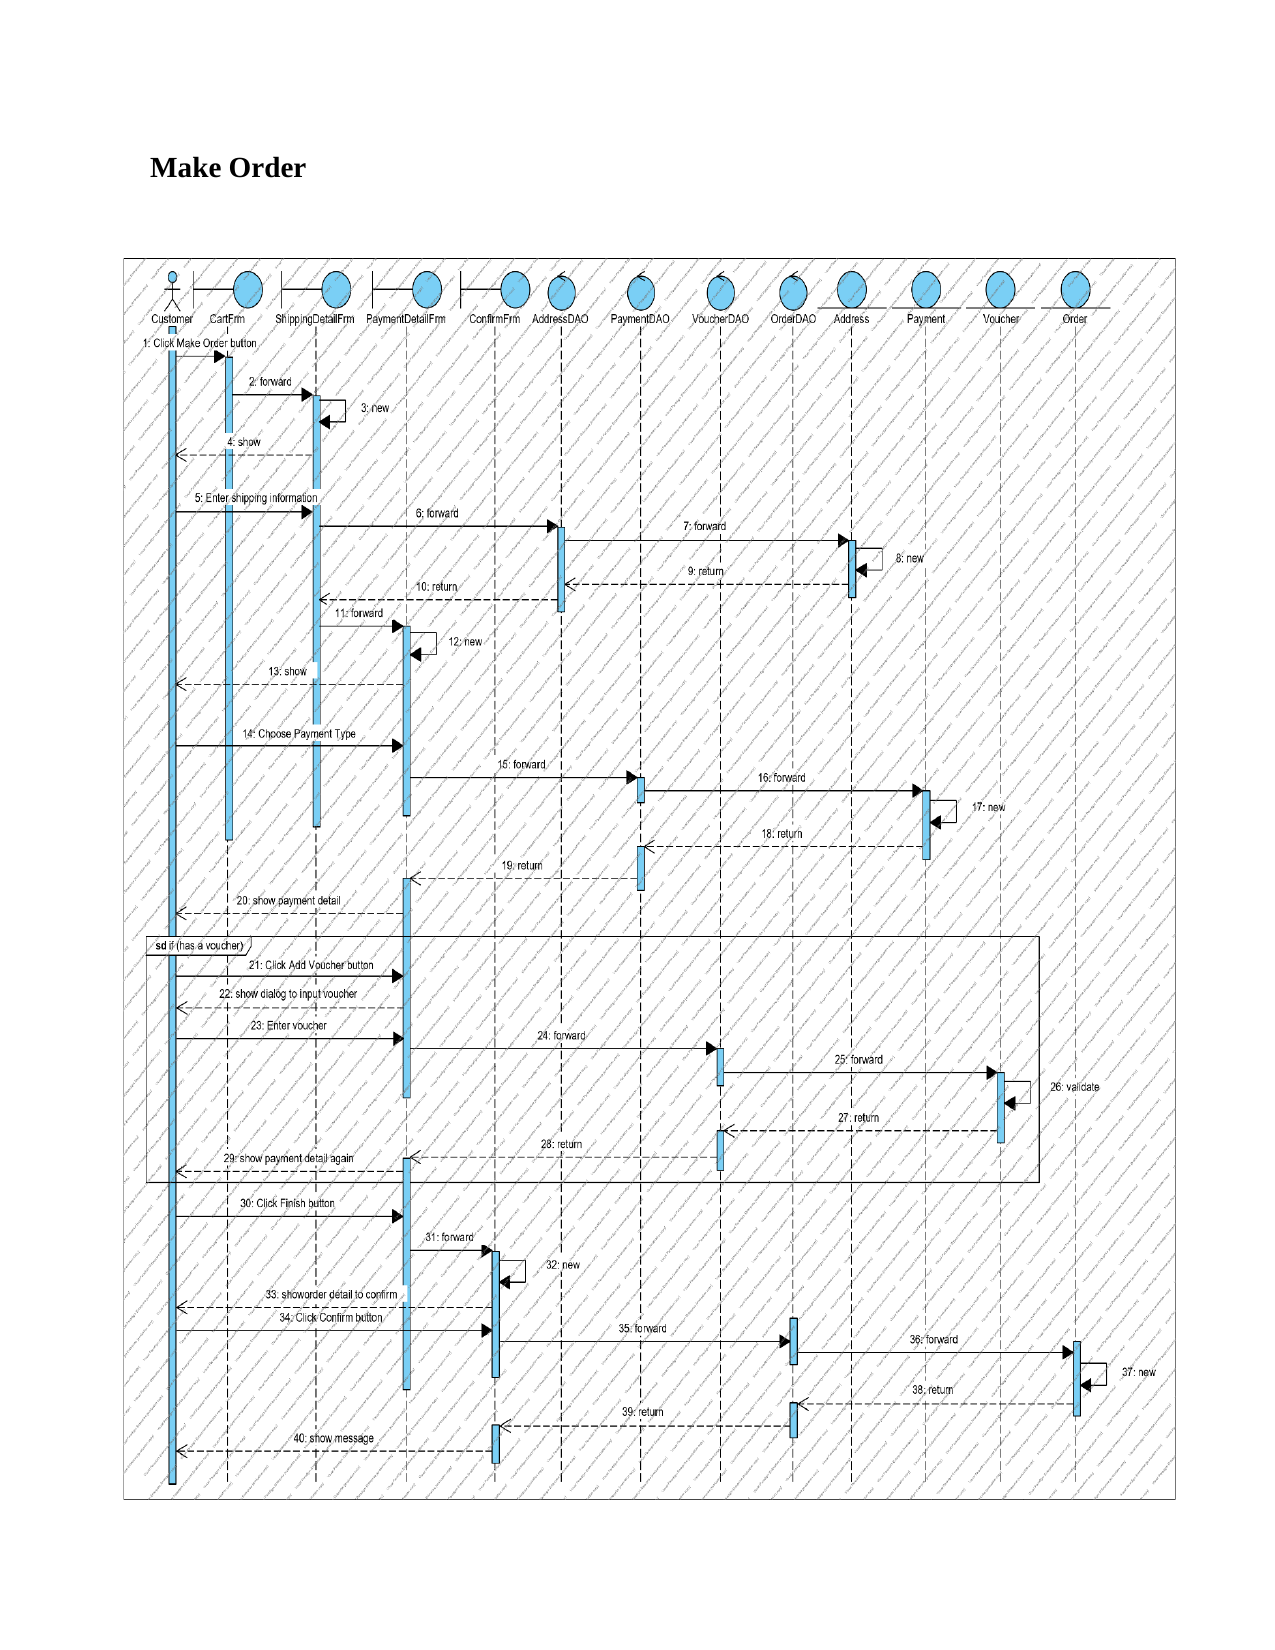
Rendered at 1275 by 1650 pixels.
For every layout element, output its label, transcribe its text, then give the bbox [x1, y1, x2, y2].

text Make Order [150, 150, 1125, 183]
picture [123, 258, 1176, 1500]
